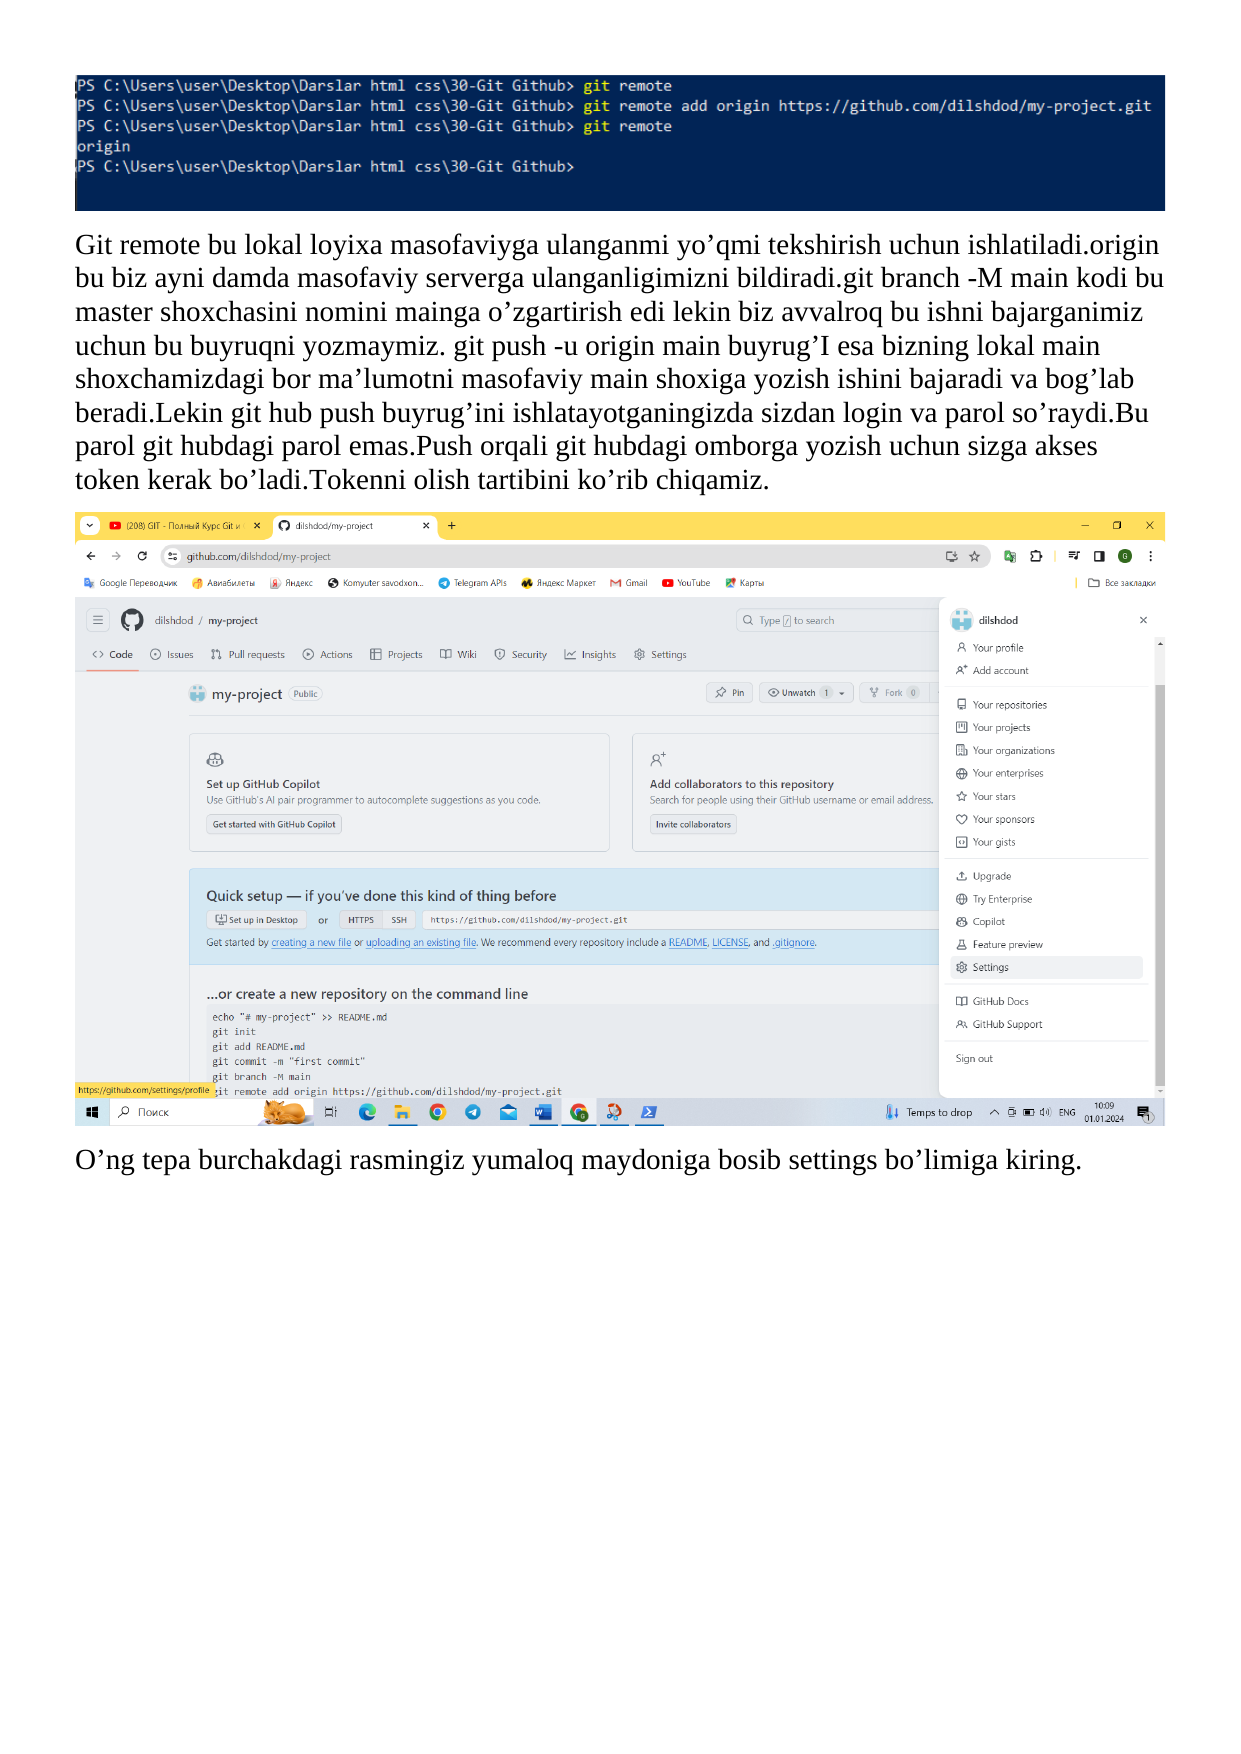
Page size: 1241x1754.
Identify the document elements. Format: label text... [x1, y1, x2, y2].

text O’ng tepa burchakdagi rasmingiz yumaloq maydoniga bosib settings bo’limiga kiring. [75, 1142, 1165, 1175]
picture [75, 512, 1166, 1126]
picture [75, 75, 1166, 211]
text Git remote bu lokal loyixa masofaviyga ulanganmi yo’qmi tekshirish uchun ishlatiladi.origin bu biz ayni damda masofaviy serverga ulanganligimizni bildiradi.git branch -M main kodi bu master shoxchasini nomini mainga o’zgartirish edi lekin biz avvalroq bu ishni bajarganimiz uchun bu buyruqni yozmaymiz. git push -u origin main buyrug’I esa bizning lokal main shoxchamizdagi bor ma’lumotni masofaviy main shoxiga yozish ishini bajaradi va bog’lab beradi.Lekin git hub push buyrug’ini ishlatayotganingizda sizdan login va parol so’raydi.Bu parol git hubdagi parol emas.Push orqali git hubdagi omborga yozish uchun sizga akses token kerak bo’ladi.Tokenni olish tartibini ko’rib chiqamiz. [75, 227, 1165, 495]
